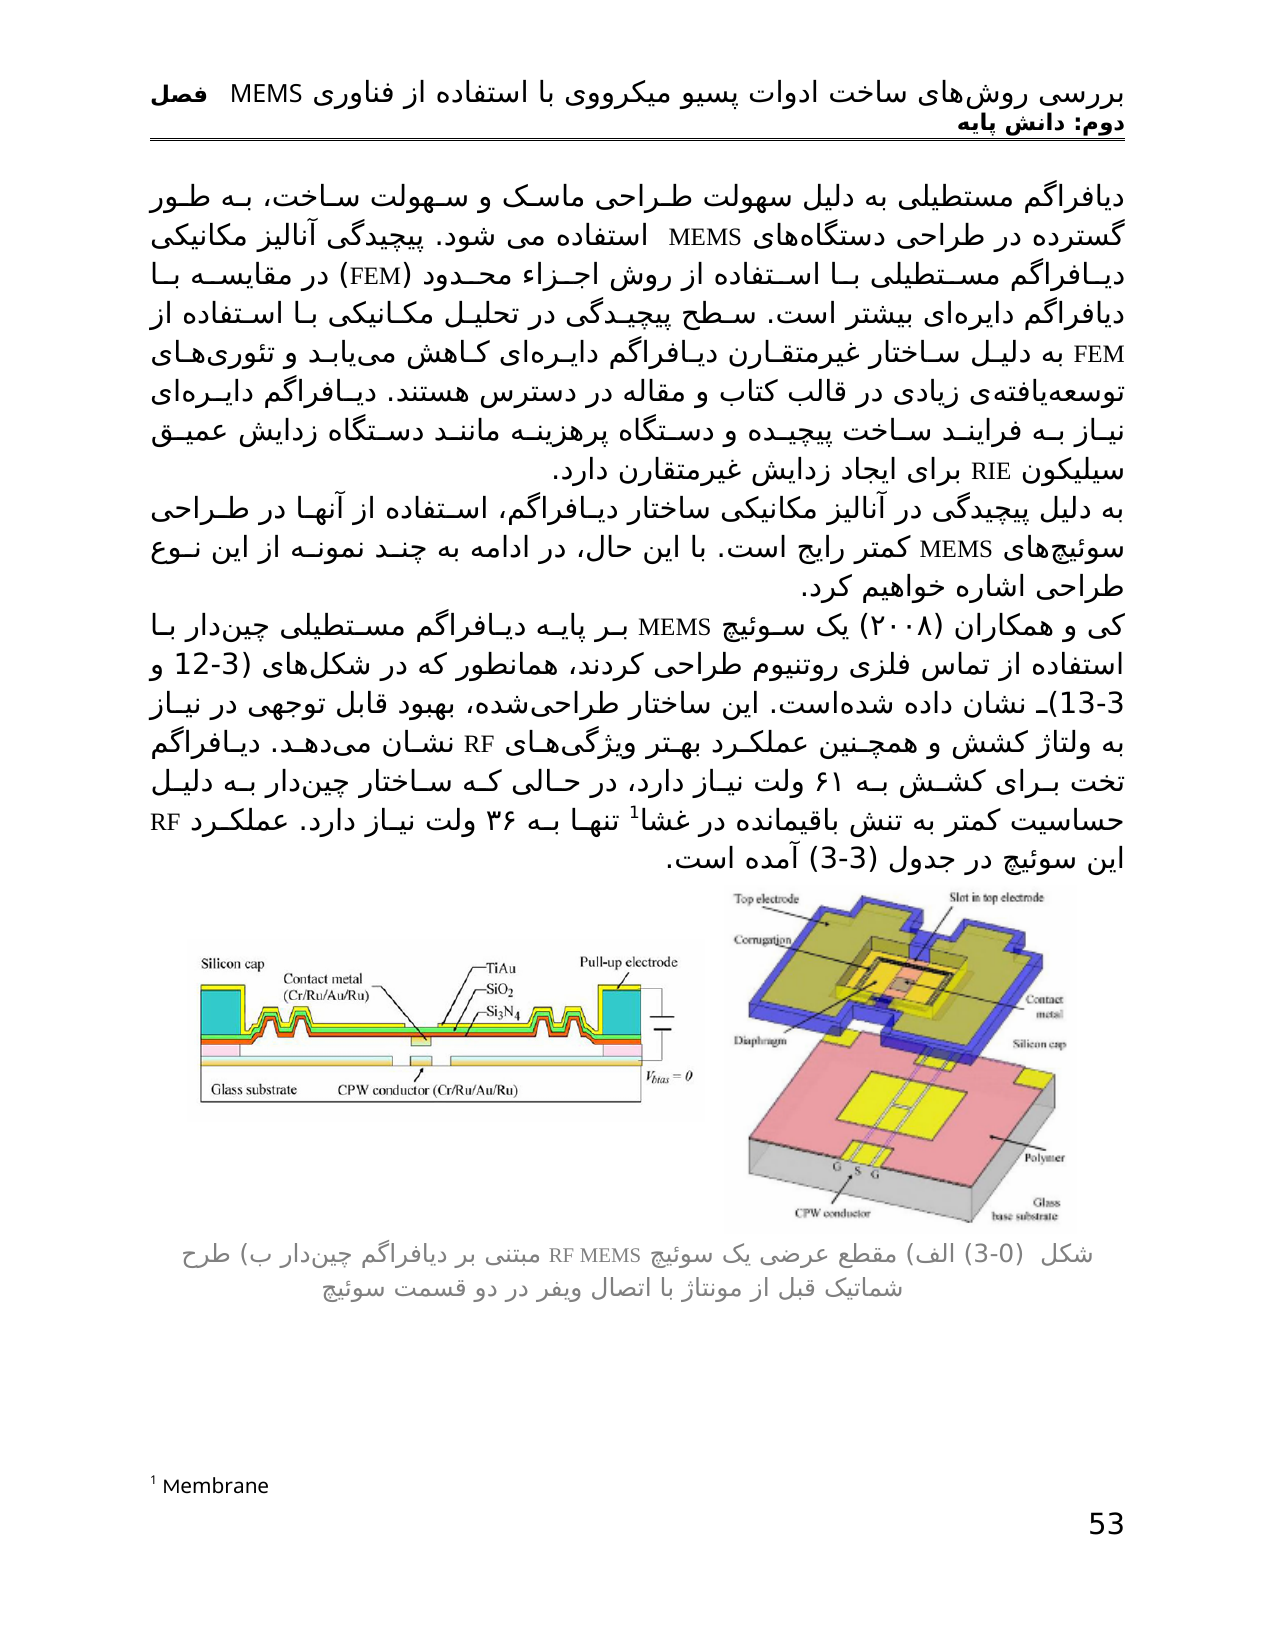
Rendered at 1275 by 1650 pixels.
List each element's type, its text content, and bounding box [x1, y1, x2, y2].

picture [724, 880, 1087, 1234]
text به دلیل پیچیدگی در آنالیز مکانیکی ساختار دیافراگم، استفاده از آنها در طراحی سوئیچ‌های MEMS کمتر رایج است. با این حال، در ادامه به چند نمونه از این نوع طراحی اشاره خواهیم کرد. [150, 491, 1125, 603]
text کی و همکاران (۲۰۰۸) یک سوئیچ MEMS بر پایه دیافراگم مستطیلی چین‌دار با استفاده از تماس فلزی روتنیوم طراحی کردند، همانطور که در شکل‌های (3-12 و 3-13) نشان داده شده‌است. این ساختار طراحی‌شده، بهبود قابل توجهی در نیاز به ولتاژ کشش و همچنین عملکرد بهتر ویژگی‌های RF نشان می‌دهد. دیافراگم تخت برای کشش به ۶۱ ولت نیاز دارد، در حالی که ساختار چین‌دار به دلیل حساسیت کمتر به تنش باقیمانده در غشا تنها به ۳۶ ولت نیاز دارد. عملکرد RF این سوئیچ در جدول (3-3) آمده است. [150, 608, 1125, 876]
text دیافراگم مستطیلی به دلیل سهولت طراحی ماسک و سهولت ساخت، به طور گسترده در طراحی دستگاه‌های MEMS استفاده می شود. پیچیدگی آنالیز مکانیکی دیافراگم مستطیلی با استفاده از روش اجزاء محدود (FEM) در مقایسه با دیافراگم دایره‌ای بیشتر است. سطح پیچیدگی در تحلیل مکانیکی با استفاده از FEM به دلیل ساختار غیرمتقارن دیافراگم دایره‌ای کاهش می‌یابد و تئوری‌های توسعه‌یافته‌ی زیادی در قالب کتاب و مقاله در دسترس هستند. دیافراگم دایره‌ای نیاز به فرایند ساخت پیچیده و دستگاه پرهزینه مانند دستگاه زدایش عمیق سیلیکون RIE برای ایجاد زدایش غیرمتقارن دارد. [150, 179, 1125, 486]
picture [187, 939, 705, 1122]
text شکل (‏0-3) الف) مقطع عرضی یک سوئیچ RF MEMS مبتنی بر دیافراگم چین‌دار ب) طرح شماتیک قبل از مونتاژ با اتصال ویفر در دو قسمت سوئیچ [150, 1239, 1125, 1302]
